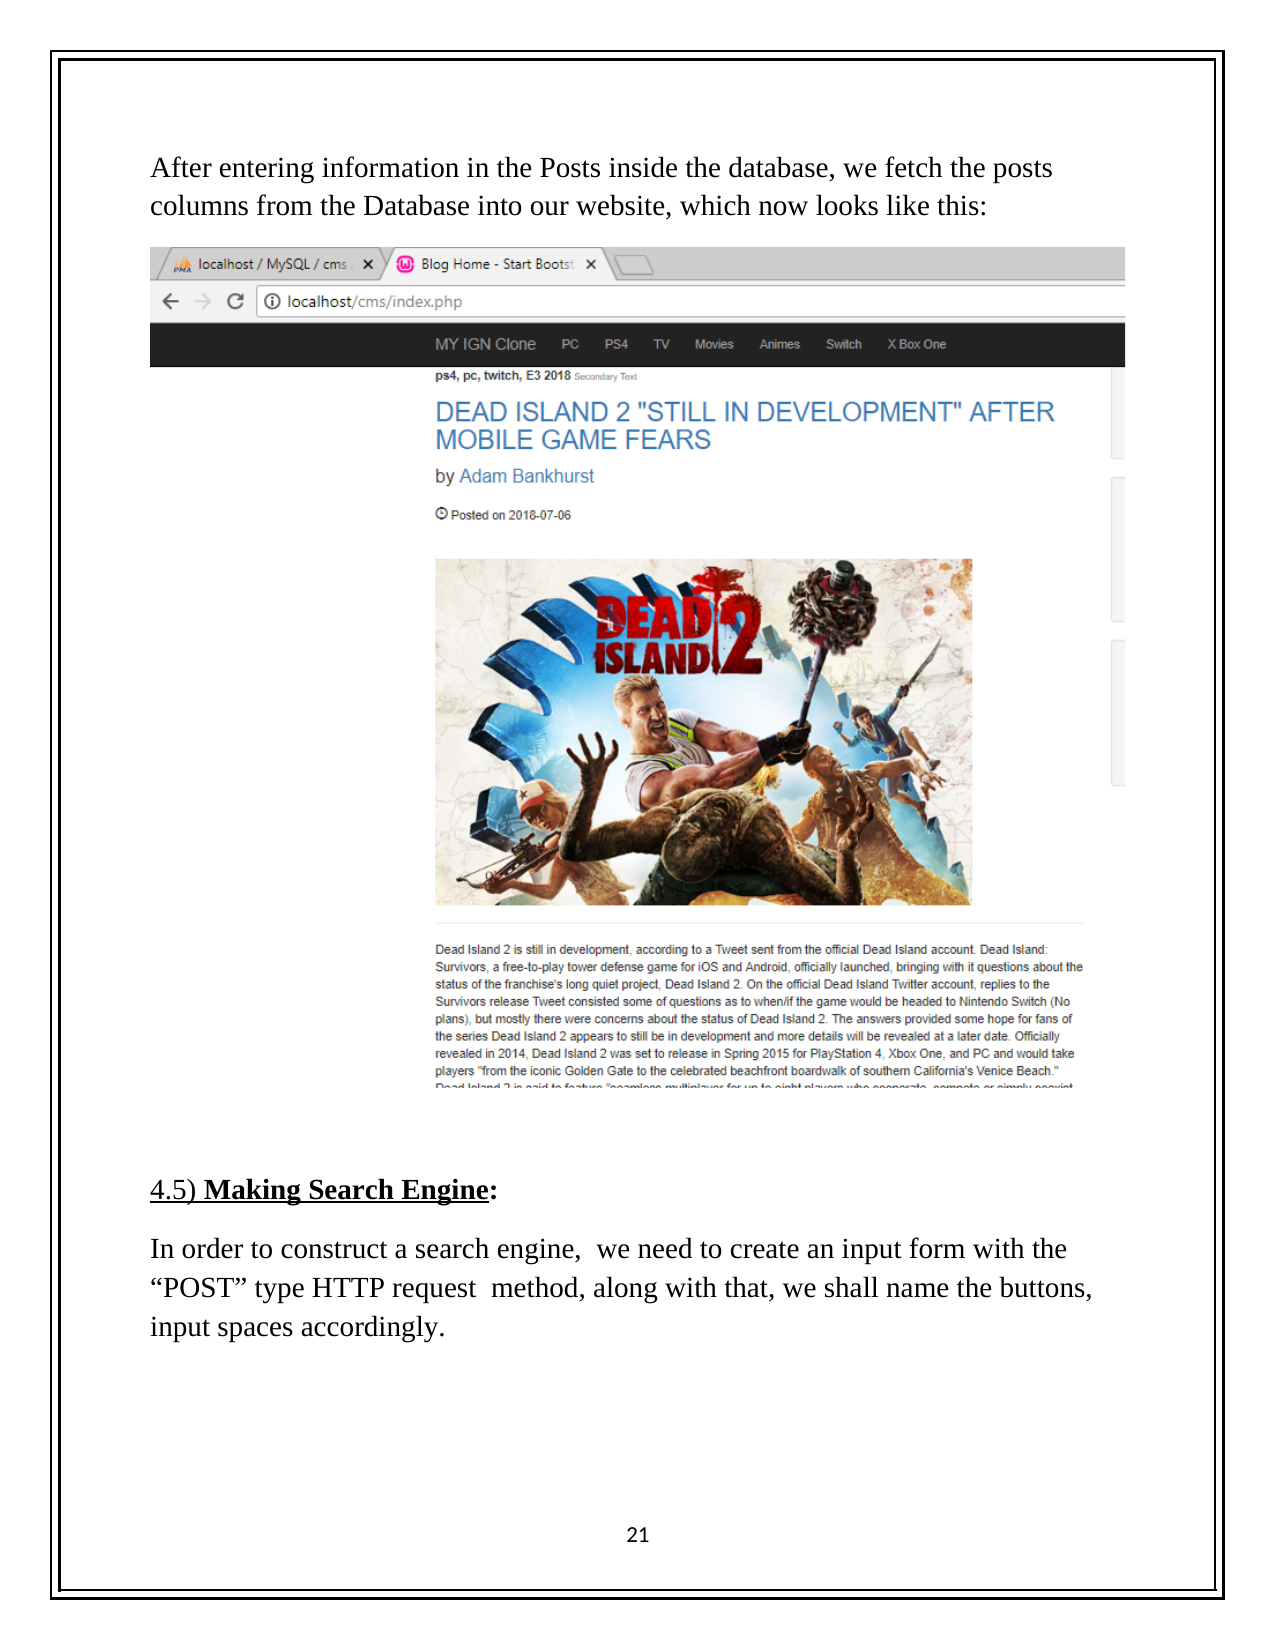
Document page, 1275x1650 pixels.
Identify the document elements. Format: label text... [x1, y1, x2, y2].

text In order to construct a search engine, we need to create an input form with the “POST” type HTTP request method, along with that, we shall name the buttons, input spaces accordingly. [150, 1232, 1125, 1342]
text After entering information in the Posts inside the database, we fetch the posts columns from the Database into our website, which now looks like this: [150, 150, 1125, 222]
picture [150, 247, 1125, 1088]
text 4.5) Making Search Engine: [150, 1172, 1125, 1206]
